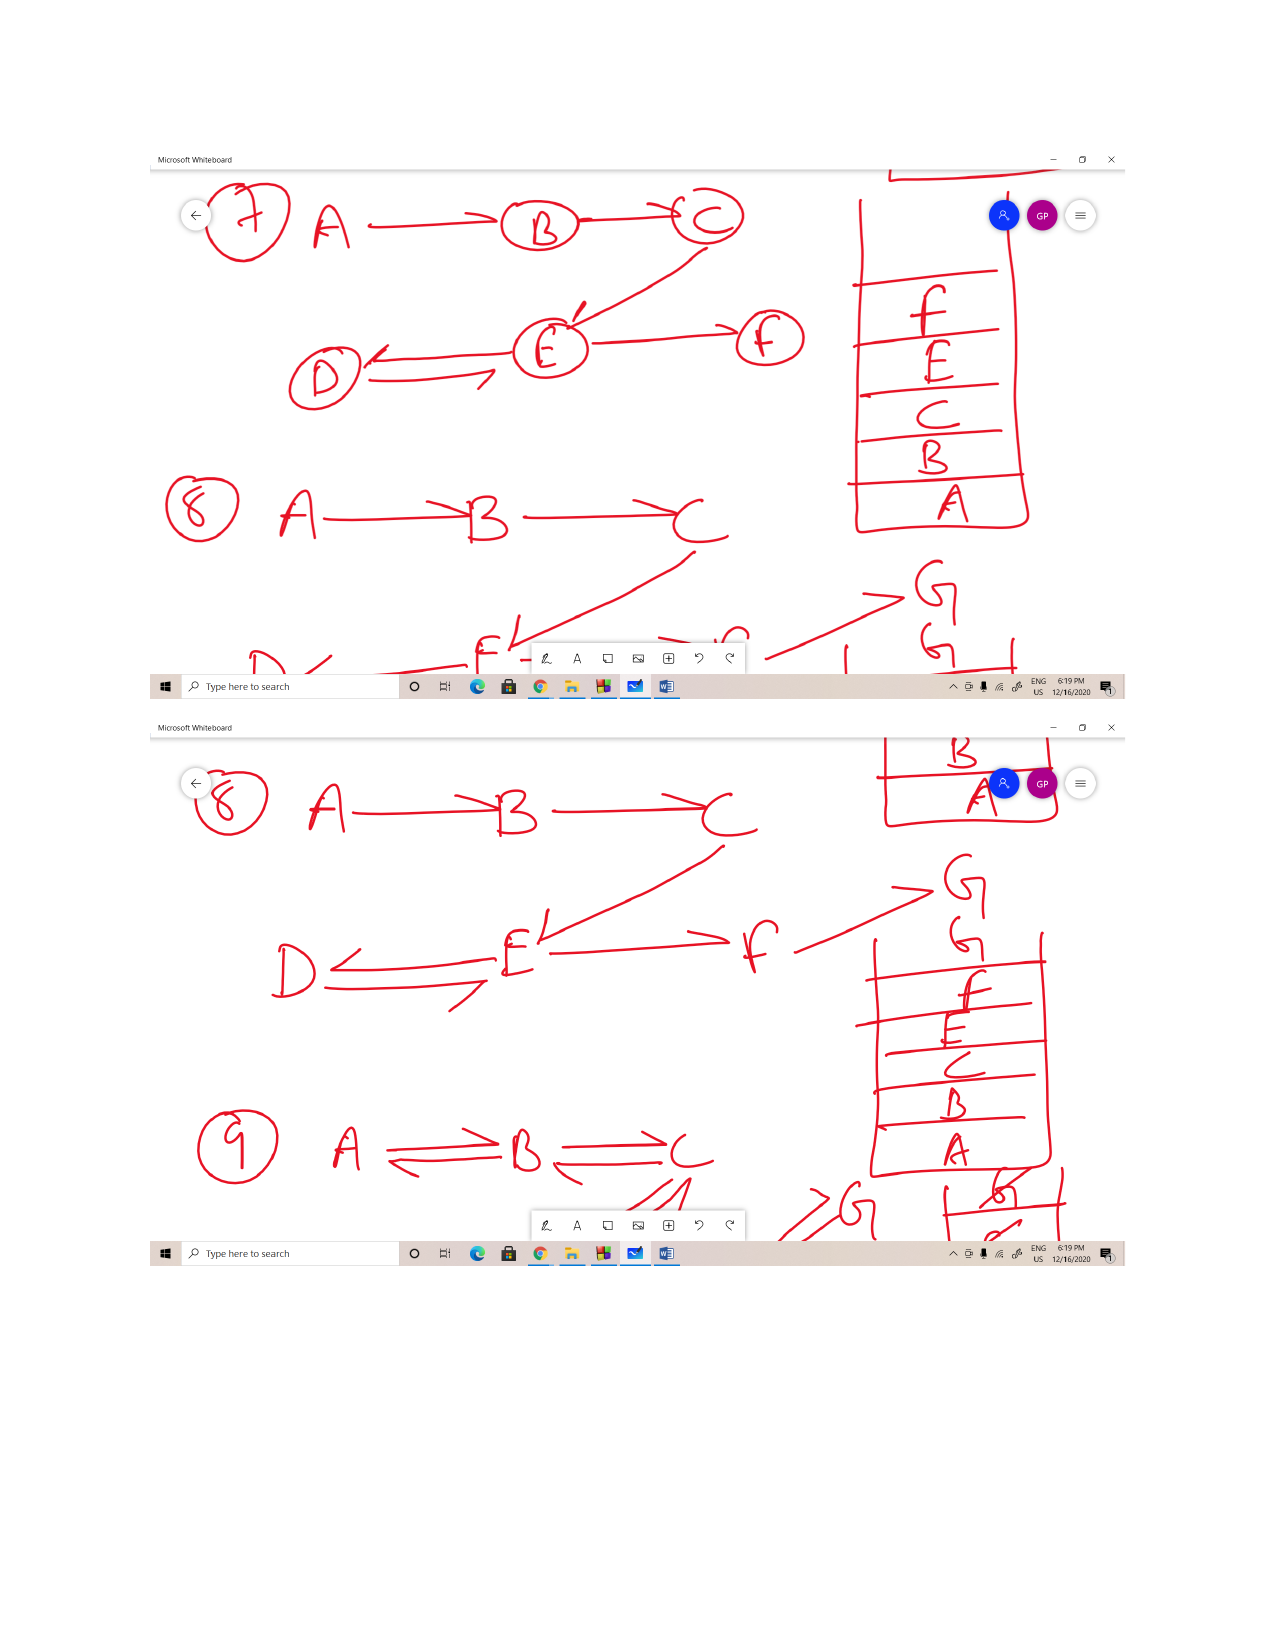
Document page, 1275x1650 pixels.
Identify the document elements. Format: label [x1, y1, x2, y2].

picture [150, 717, 1125, 1266]
picture [150, 150, 1125, 699]
